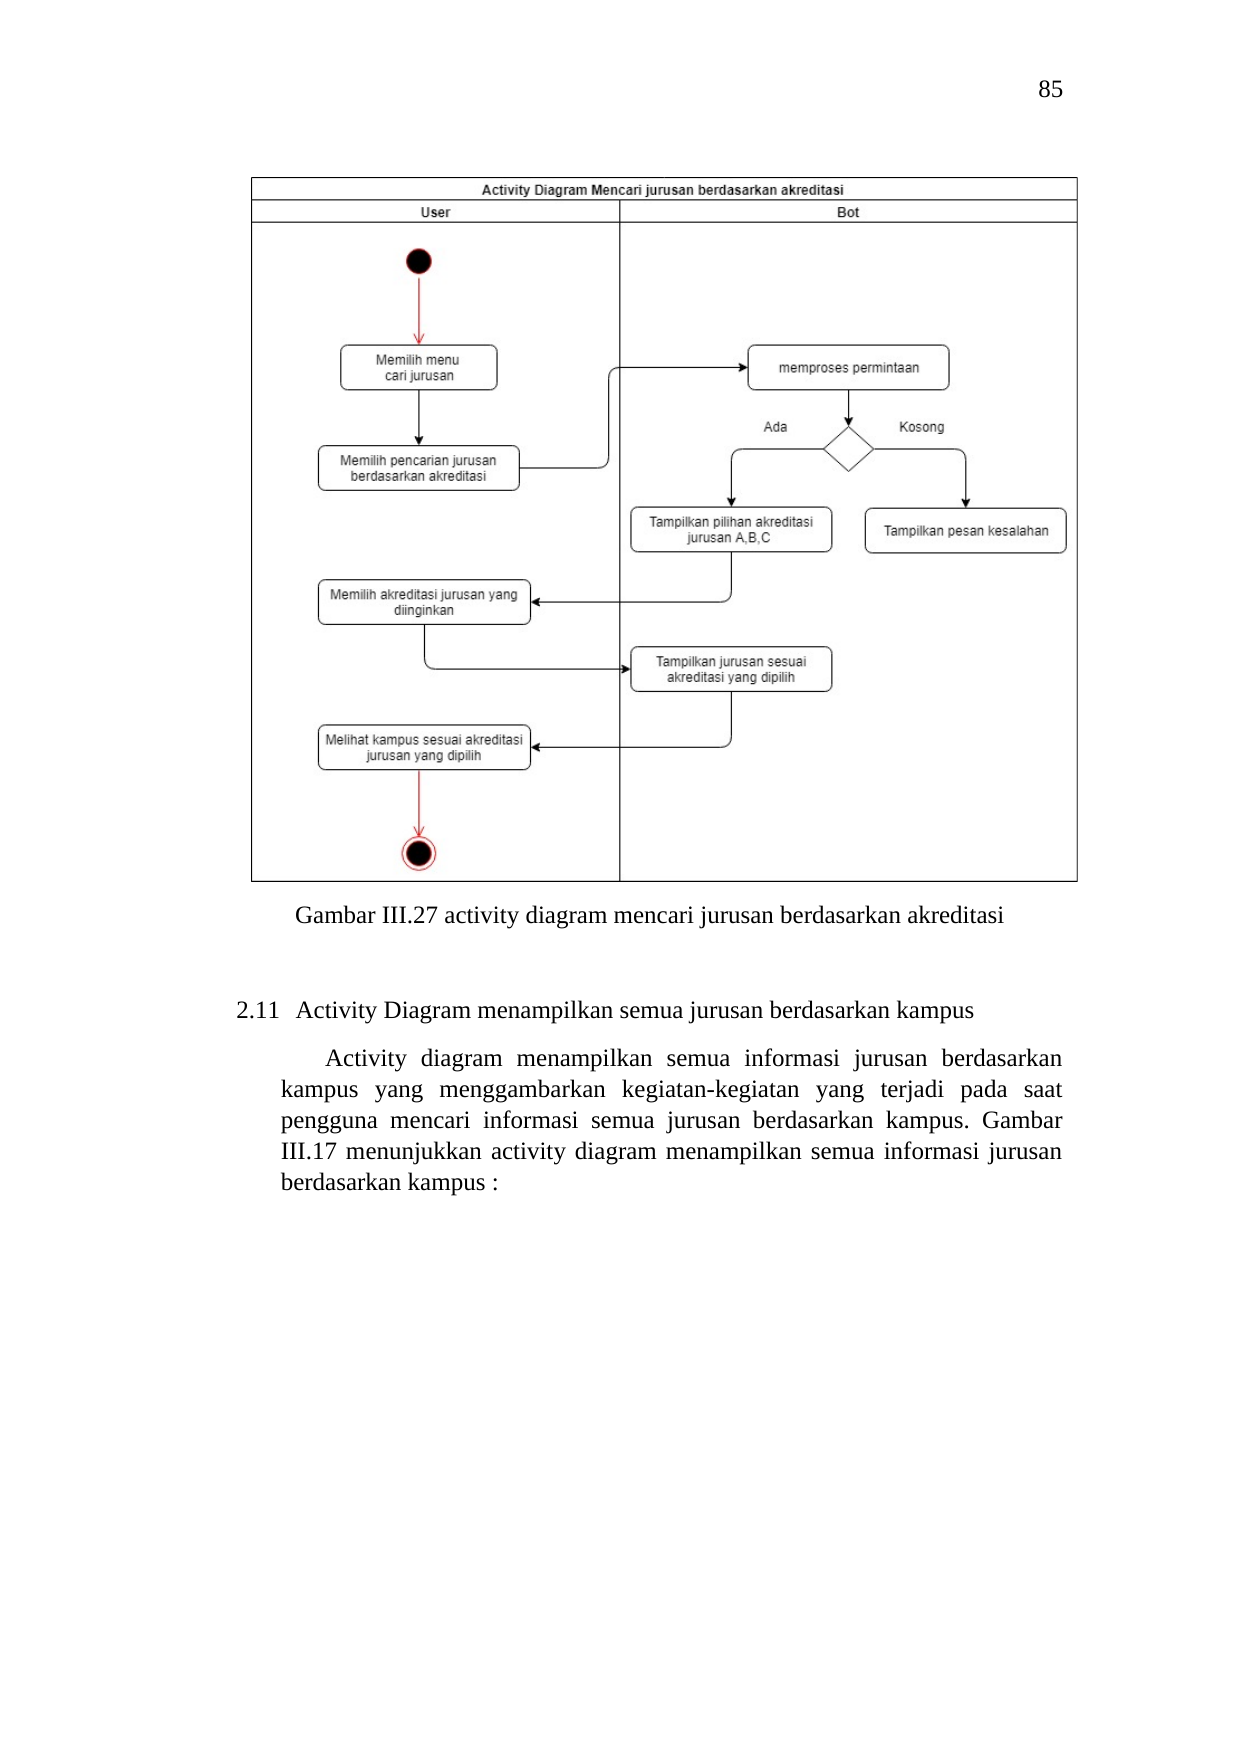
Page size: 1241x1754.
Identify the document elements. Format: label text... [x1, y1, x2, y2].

text Gambar III.27 activity diagram mencari jurusan berdasarkan akreditasi [236, 900, 1063, 929]
text Activity diagram menampilkan semua informasi jurusan berdasarkan kampus yang menggambarkan kegiatan-kegiatan yang terjadi pada saat pengguna mencari informasi semua jurusan berdasarkan kampus. Gambar III.17 menunjukkan activity diagram menampilkan semua informasi jurusan berdasarkan kampus : [281, 1043, 1063, 1196]
picture [251, 177, 1078, 882]
list Activity Diagram menampilkan semua jurusan berdasarkan kampus [236, 996, 1063, 1024]
